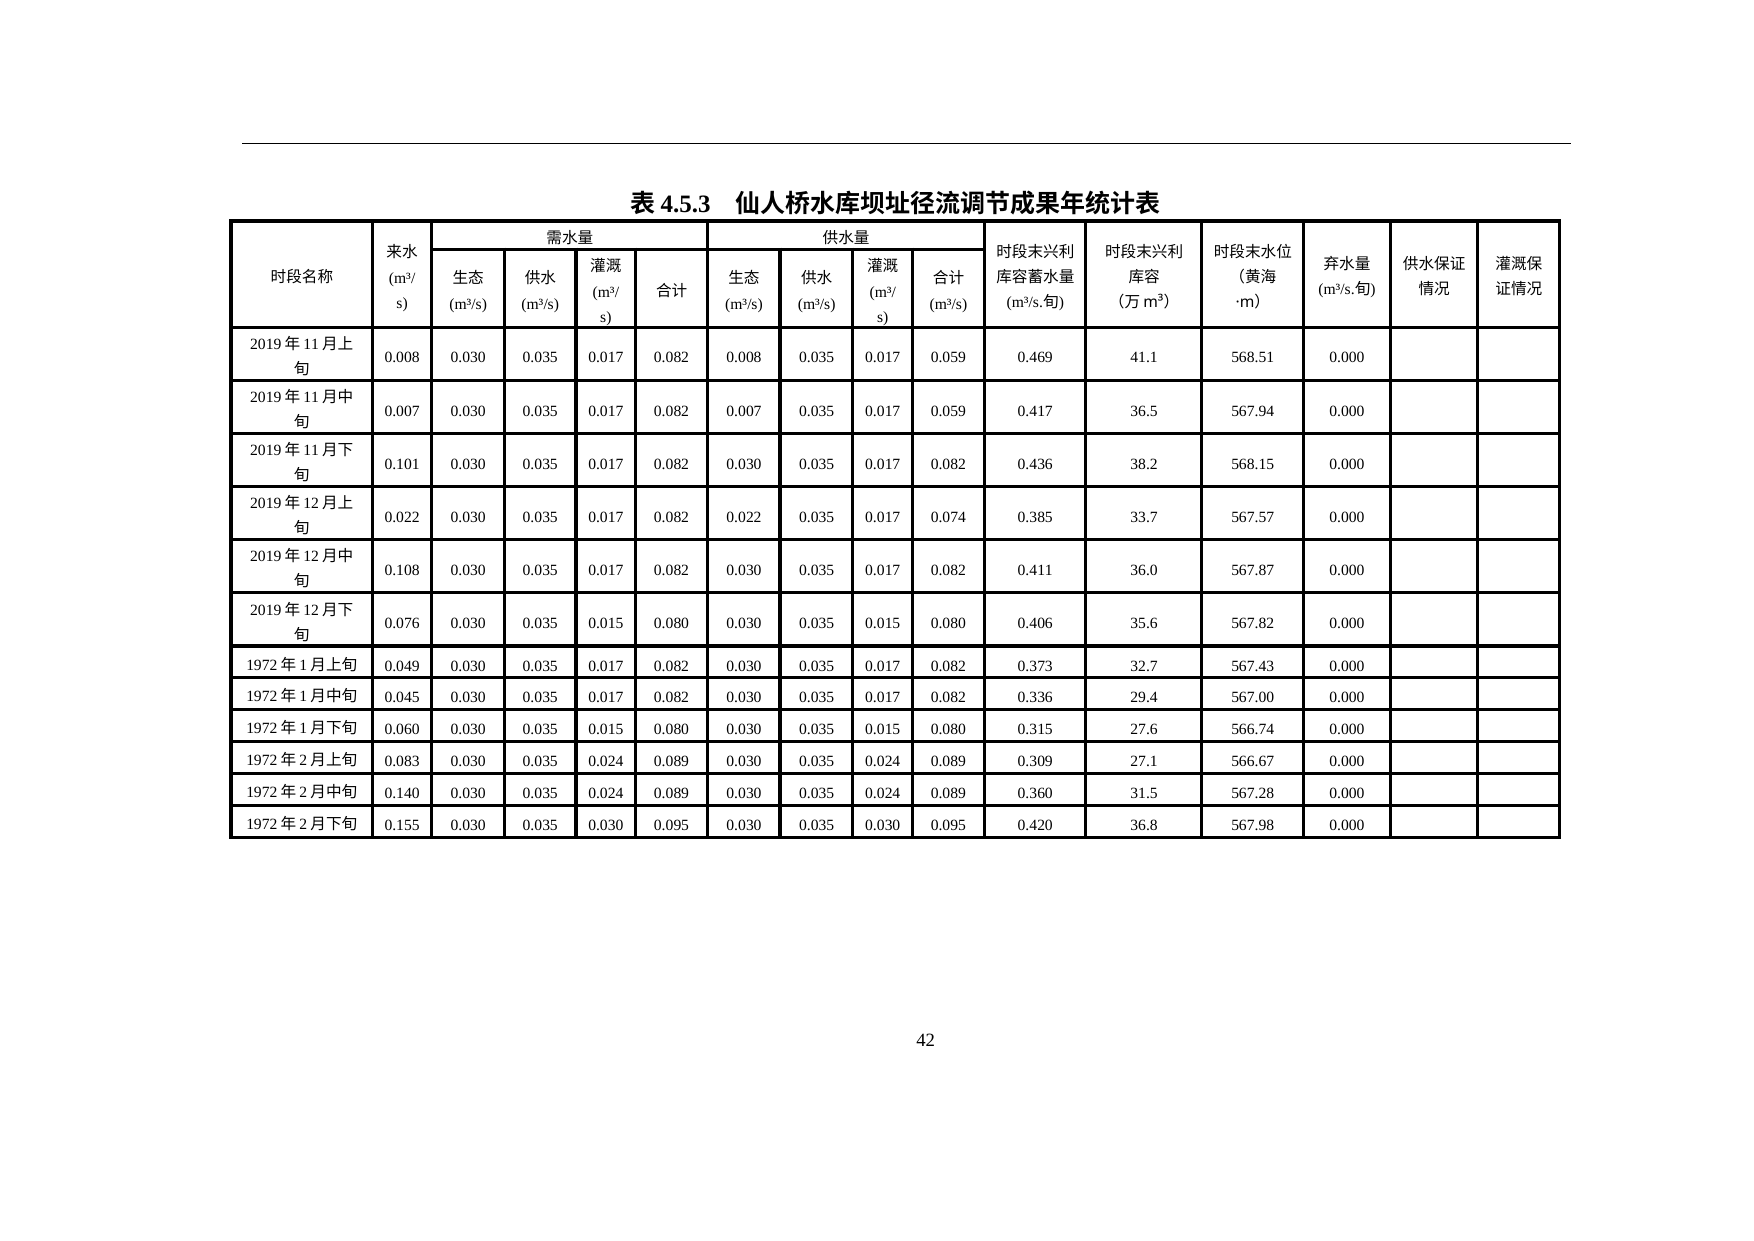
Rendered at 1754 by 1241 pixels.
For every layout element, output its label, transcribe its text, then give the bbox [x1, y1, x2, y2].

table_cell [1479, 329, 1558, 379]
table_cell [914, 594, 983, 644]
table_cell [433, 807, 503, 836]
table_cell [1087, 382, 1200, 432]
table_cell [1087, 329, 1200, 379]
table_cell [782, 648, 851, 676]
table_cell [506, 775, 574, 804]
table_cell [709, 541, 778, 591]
table_cell 弃水量 (m³/s.旬) [1305, 223, 1389, 326]
table_cell 时段名称 [233, 223, 371, 326]
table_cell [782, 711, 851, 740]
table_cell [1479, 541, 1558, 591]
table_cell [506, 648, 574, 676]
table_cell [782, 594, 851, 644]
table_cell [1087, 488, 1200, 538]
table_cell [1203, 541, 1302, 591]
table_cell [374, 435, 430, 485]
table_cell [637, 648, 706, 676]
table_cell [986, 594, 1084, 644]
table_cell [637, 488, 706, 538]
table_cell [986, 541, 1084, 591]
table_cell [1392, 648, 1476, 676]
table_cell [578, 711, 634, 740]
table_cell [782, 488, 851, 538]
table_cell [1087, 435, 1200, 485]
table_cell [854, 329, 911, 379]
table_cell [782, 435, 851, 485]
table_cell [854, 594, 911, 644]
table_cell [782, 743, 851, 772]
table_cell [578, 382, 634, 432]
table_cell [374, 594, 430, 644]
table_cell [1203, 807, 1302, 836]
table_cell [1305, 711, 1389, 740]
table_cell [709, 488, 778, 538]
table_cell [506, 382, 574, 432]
table_cell 时段末水位 （黄海·m） [1203, 223, 1302, 326]
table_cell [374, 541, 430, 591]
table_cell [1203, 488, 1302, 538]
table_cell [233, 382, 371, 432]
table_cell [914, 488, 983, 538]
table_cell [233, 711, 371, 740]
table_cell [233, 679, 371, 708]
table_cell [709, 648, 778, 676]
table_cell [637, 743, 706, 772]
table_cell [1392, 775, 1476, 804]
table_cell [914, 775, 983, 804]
table_header 表4.5.3 仙人桥水库坝址径流调节成果年统计表 [231, 183, 1559, 219]
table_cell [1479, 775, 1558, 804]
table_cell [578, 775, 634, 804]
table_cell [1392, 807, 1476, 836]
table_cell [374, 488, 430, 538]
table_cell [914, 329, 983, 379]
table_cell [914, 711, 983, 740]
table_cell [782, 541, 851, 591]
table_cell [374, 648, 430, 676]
table_cell 供水 (m³/s) [506, 251, 574, 326]
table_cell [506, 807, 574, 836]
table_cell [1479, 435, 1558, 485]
table_cell 来水 (m³/s) [374, 223, 430, 326]
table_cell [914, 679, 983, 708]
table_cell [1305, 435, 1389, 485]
table_cell 灌溉 (m³/s) [578, 251, 634, 326]
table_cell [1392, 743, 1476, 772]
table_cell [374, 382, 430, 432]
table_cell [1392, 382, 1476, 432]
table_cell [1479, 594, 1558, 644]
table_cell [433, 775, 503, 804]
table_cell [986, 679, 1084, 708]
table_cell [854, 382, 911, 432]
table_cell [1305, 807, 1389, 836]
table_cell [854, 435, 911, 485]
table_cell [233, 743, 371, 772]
table_cell 灌溉 (m³/s) [854, 251, 911, 326]
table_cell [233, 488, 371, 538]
table_cell 合计 (m³/s) [914, 251, 983, 326]
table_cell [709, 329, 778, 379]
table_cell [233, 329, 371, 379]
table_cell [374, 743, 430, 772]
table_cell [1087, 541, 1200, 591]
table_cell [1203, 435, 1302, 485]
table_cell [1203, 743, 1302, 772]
table_cell 生态 (m³/s) [709, 251, 778, 326]
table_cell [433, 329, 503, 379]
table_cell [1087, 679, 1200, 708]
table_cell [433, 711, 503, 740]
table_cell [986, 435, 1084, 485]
table_cell 生态 (m³/s) [433, 251, 503, 326]
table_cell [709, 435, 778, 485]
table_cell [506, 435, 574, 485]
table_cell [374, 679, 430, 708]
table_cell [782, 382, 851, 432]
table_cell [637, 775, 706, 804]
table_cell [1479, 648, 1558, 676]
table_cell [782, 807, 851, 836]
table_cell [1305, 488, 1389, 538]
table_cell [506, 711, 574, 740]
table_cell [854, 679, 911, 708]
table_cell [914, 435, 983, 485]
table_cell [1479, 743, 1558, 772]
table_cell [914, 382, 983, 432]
table_cell 时段末兴利库容蓄水量 (m³/s.旬) [986, 223, 1084, 326]
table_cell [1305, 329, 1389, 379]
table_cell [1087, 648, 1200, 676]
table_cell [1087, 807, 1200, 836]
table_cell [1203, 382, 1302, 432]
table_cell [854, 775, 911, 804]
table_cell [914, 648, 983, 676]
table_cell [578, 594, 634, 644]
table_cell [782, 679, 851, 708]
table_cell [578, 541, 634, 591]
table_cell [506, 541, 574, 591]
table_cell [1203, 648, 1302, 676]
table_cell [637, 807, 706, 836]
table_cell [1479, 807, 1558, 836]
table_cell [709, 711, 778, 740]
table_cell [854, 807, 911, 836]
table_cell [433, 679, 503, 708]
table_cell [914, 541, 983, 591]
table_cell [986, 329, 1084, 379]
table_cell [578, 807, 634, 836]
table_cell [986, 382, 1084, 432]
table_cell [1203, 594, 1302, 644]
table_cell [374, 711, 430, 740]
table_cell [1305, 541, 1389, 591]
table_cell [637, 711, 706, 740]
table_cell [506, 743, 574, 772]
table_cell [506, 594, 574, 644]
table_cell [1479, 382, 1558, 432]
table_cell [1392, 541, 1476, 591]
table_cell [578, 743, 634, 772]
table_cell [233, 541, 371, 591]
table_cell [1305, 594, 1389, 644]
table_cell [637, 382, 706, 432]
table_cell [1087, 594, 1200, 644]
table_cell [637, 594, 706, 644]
table_cell 灌溉保证情况 [1479, 223, 1558, 326]
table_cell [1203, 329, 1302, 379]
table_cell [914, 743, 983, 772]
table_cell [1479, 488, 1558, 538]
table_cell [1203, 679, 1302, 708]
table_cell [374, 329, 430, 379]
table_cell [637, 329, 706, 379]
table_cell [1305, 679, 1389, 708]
table_cell 供水量 [709, 223, 983, 247]
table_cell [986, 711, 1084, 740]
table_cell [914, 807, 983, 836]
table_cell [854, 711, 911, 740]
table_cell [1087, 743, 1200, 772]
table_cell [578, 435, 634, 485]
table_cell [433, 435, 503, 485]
table_cell 时段末兴利库容 （万m³） [1087, 223, 1200, 326]
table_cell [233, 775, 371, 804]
table_cell 供水 (m³/s) [782, 251, 851, 326]
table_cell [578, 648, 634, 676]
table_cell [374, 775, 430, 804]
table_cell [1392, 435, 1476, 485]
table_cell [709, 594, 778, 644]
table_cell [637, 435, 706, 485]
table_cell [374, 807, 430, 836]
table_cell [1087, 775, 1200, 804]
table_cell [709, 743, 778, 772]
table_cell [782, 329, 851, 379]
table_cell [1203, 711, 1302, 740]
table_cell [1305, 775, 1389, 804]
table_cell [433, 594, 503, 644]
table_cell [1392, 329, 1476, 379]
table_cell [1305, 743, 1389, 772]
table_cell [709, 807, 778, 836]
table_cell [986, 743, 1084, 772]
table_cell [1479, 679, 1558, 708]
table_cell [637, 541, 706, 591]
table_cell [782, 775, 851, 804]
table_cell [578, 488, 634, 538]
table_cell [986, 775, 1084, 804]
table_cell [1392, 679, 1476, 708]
table_cell 合计 [637, 251, 706, 326]
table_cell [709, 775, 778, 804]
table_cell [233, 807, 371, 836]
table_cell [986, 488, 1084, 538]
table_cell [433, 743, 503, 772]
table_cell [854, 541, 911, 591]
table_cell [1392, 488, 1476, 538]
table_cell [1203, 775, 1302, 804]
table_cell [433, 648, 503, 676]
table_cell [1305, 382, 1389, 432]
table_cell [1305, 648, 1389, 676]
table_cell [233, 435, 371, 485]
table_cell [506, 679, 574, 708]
table_cell 需水量 [433, 223, 706, 247]
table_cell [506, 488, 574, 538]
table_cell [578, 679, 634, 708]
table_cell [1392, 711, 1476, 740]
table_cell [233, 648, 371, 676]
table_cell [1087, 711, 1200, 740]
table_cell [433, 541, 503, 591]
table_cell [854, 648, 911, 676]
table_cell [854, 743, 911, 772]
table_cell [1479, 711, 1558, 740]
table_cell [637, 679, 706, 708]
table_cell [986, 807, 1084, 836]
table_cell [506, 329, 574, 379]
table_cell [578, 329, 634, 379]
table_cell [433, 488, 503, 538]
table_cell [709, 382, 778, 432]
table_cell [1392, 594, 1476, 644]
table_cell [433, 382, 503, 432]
table_cell 供水保证情况 [1392, 223, 1476, 326]
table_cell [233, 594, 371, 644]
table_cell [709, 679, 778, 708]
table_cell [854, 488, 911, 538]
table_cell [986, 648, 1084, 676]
